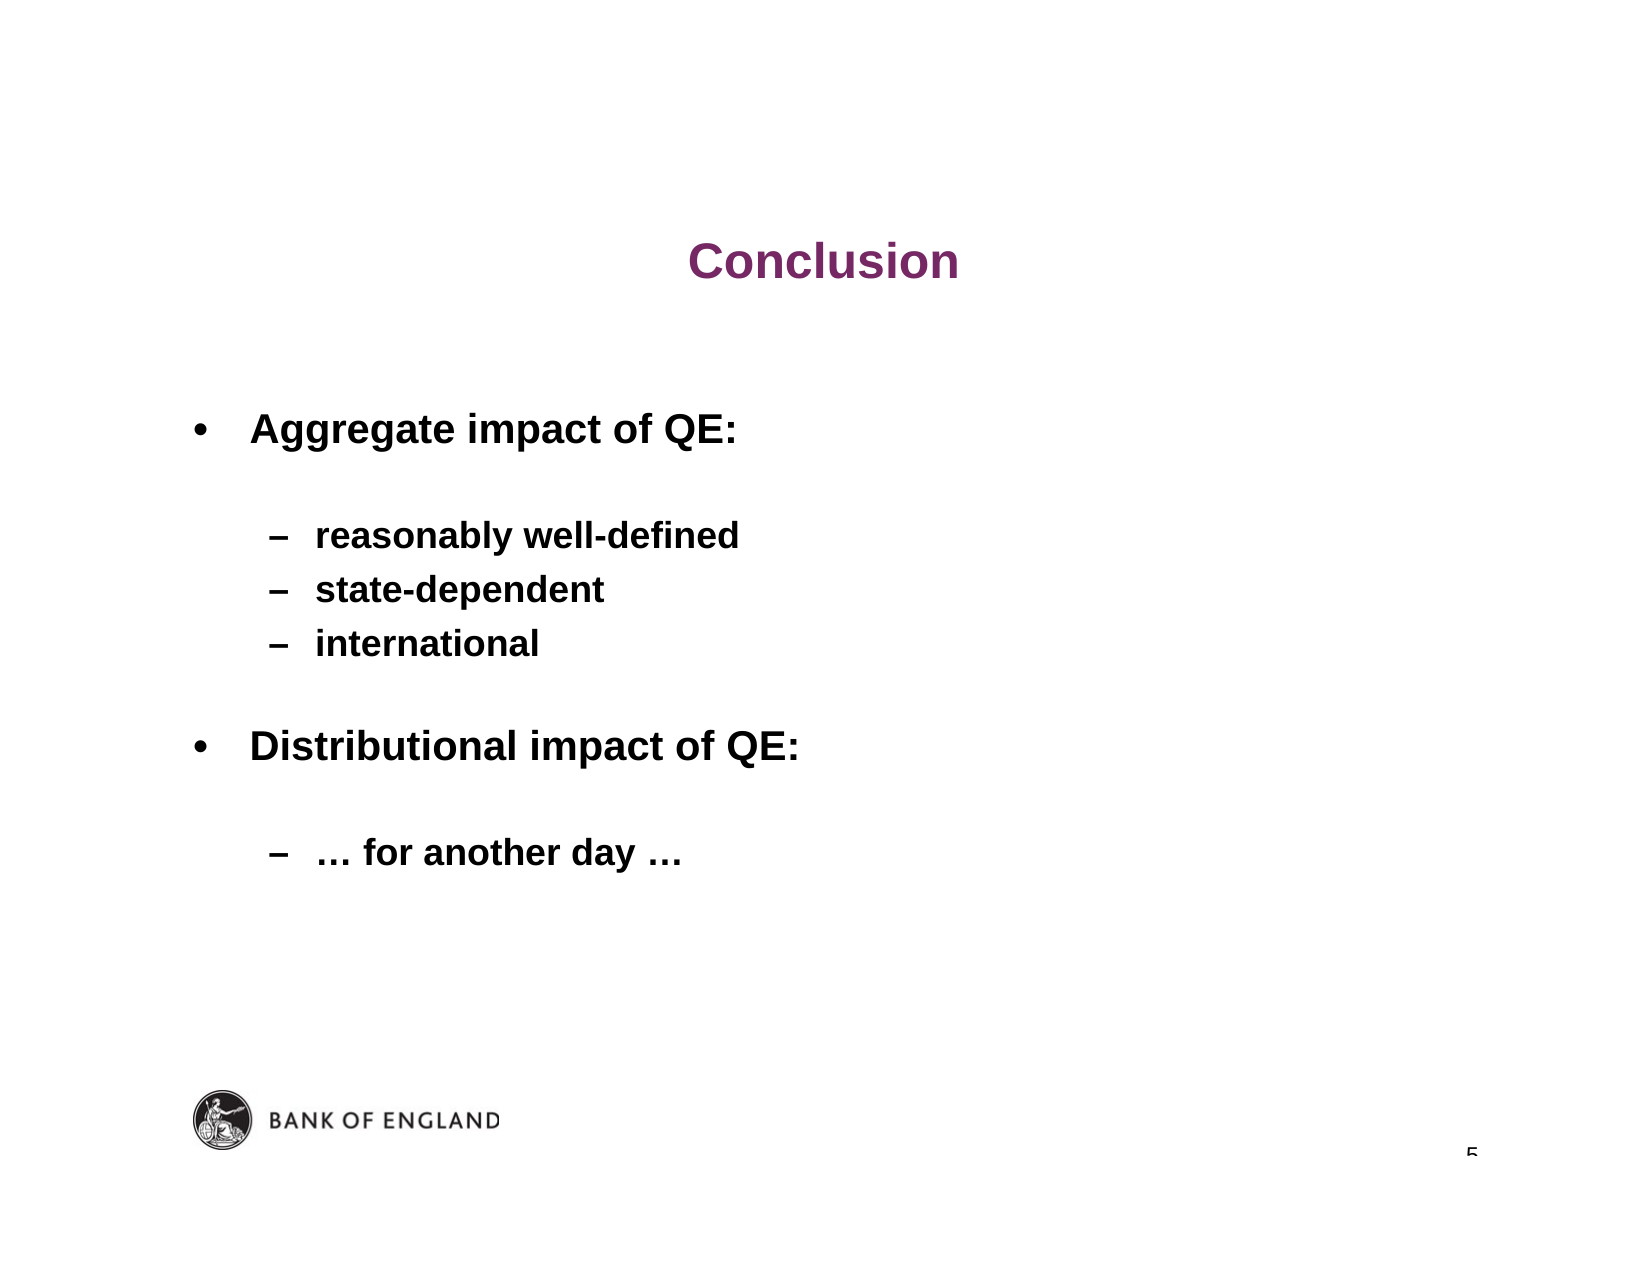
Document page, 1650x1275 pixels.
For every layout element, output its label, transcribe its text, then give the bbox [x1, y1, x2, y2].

list Aggregate impact of QE: [193, 404, 1573, 452]
list … for another day … [268, 830, 1573, 873]
picture [193, 1090, 499, 1150]
text Conclusion [123, 232, 1524, 289]
list Distributional impact of QE: [193, 721, 1573, 769]
list state-dependent [268, 567, 1573, 610]
list international [268, 621, 1573, 664]
list reasonably well-defined [268, 513, 1573, 556]
